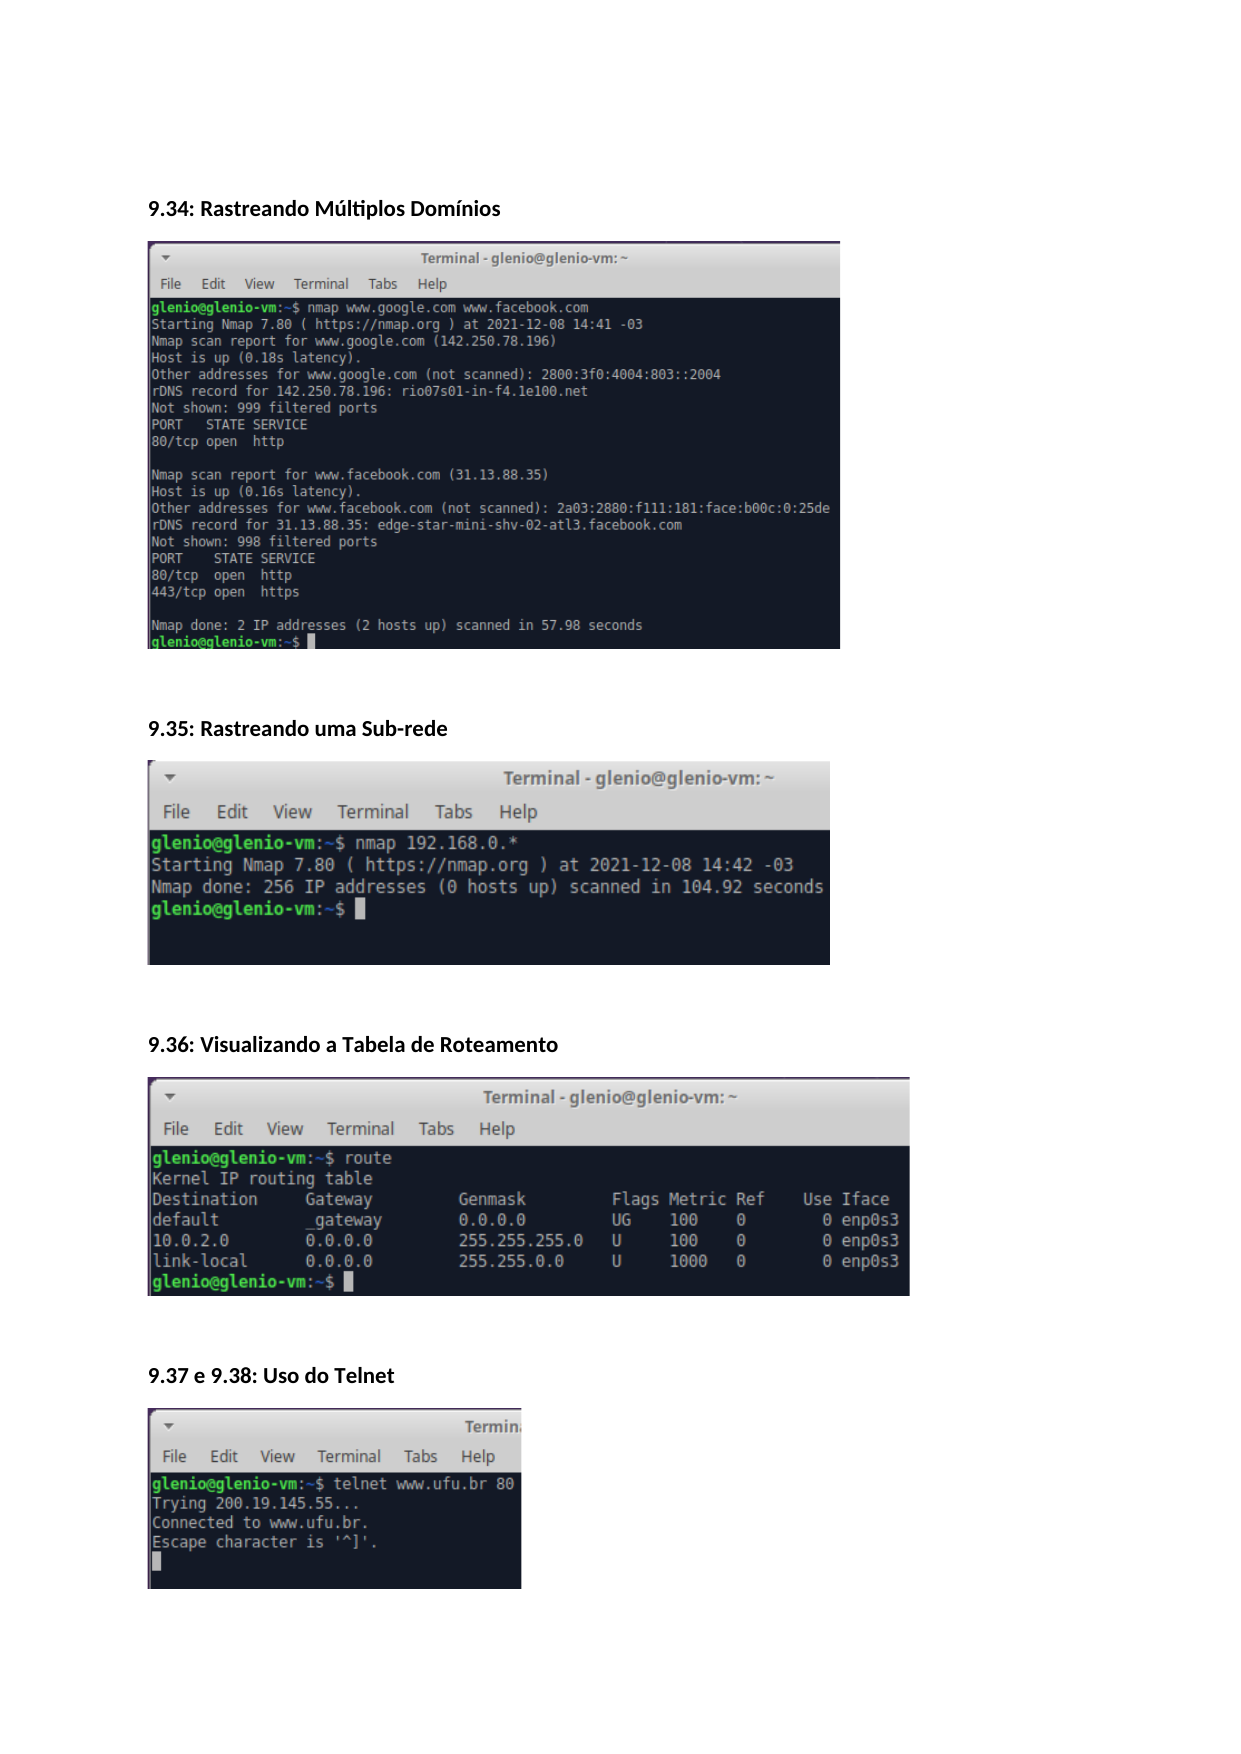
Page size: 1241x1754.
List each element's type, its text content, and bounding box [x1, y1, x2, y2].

text 9.35: Rastreando uma Sub-rede [148, 714, 1093, 742]
picture [147, 760, 830, 965]
text 9.36: Visualizando a Tabela de Roteamento [148, 1030, 1093, 1058]
picture [147, 1408, 522, 1589]
text 9.37 e 9.38: Uso do Telnet [148, 1361, 1093, 1389]
picture [147, 1077, 910, 1296]
text 9.34: Rastreando Múltiplos Domínios [148, 194, 1093, 222]
picture [147, 241, 841, 649]
